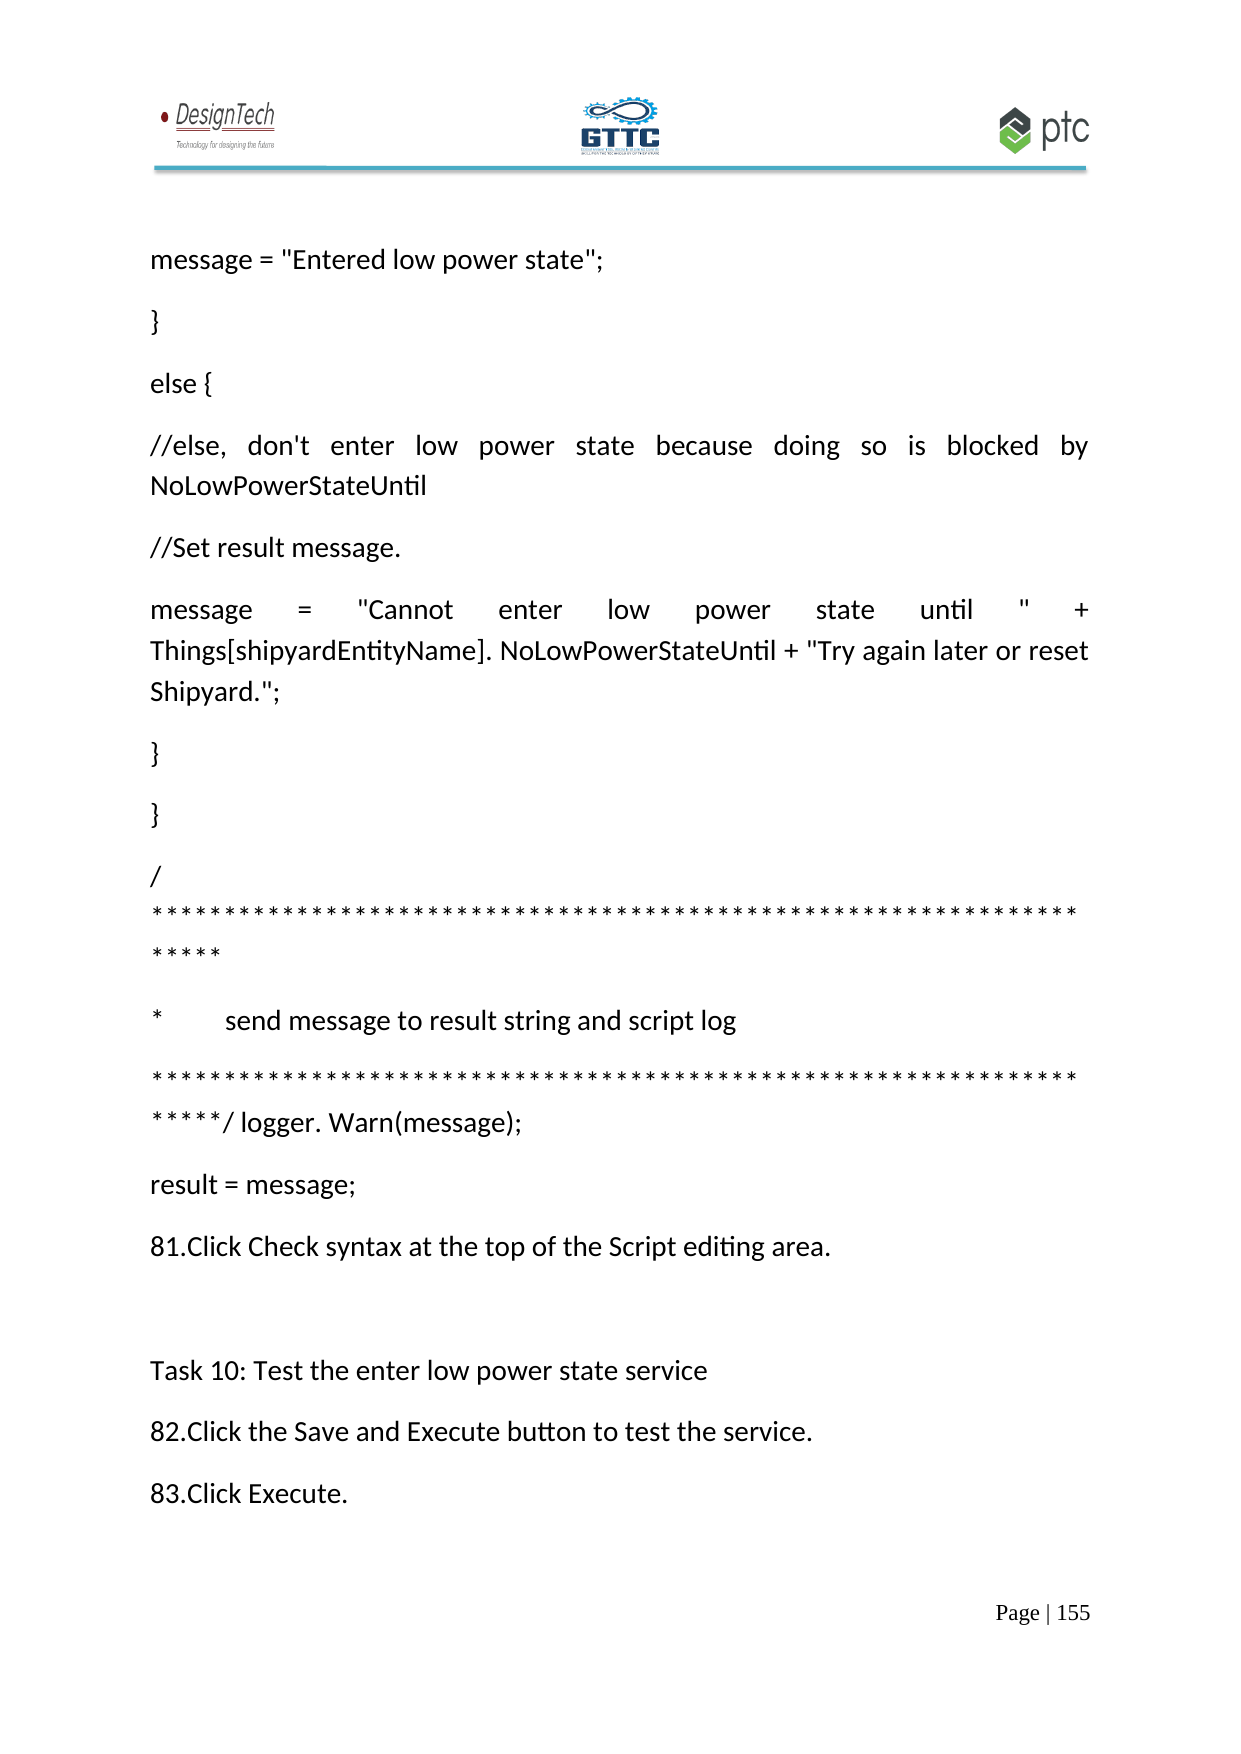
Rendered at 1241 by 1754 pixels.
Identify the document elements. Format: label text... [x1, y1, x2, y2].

text 81.Click Check syntax at the top of the Script editing area. [150, 1228, 1090, 1264]
text } [150, 735, 1090, 770]
text Task 10: Test the enter low power state service [150, 1352, 1090, 1387]
text 82.Click the Save and Execute button to test the service. [150, 1413, 1090, 1449]
text /********************************************************************* [150, 858, 1090, 976]
text result = message; [150, 1166, 1090, 1202]
text message = "Entered low power state"; [150, 241, 1090, 277]
picture [150, 86, 1091, 177]
text *********************************************************************/ logger. Warn(message); [150, 1064, 1090, 1140]
text * send message to result string and script log [150, 1002, 1090, 1037]
text } [150, 796, 1090, 832]
text //Set result message. [150, 529, 1090, 565]
text else { [150, 365, 1090, 400]
text message = "Cannot enter low power state until " + Things[shipyardEntityName]. NoLowPowerStateUntil + "Try again later or reset Shipyard."; [150, 591, 1090, 708]
text 83.Click Execute. [150, 1475, 1090, 1511]
text //else, don't enter low power state because doing so is blocked by NoLowPowerStateUntil [150, 427, 1090, 503]
text } [150, 303, 1090, 339]
